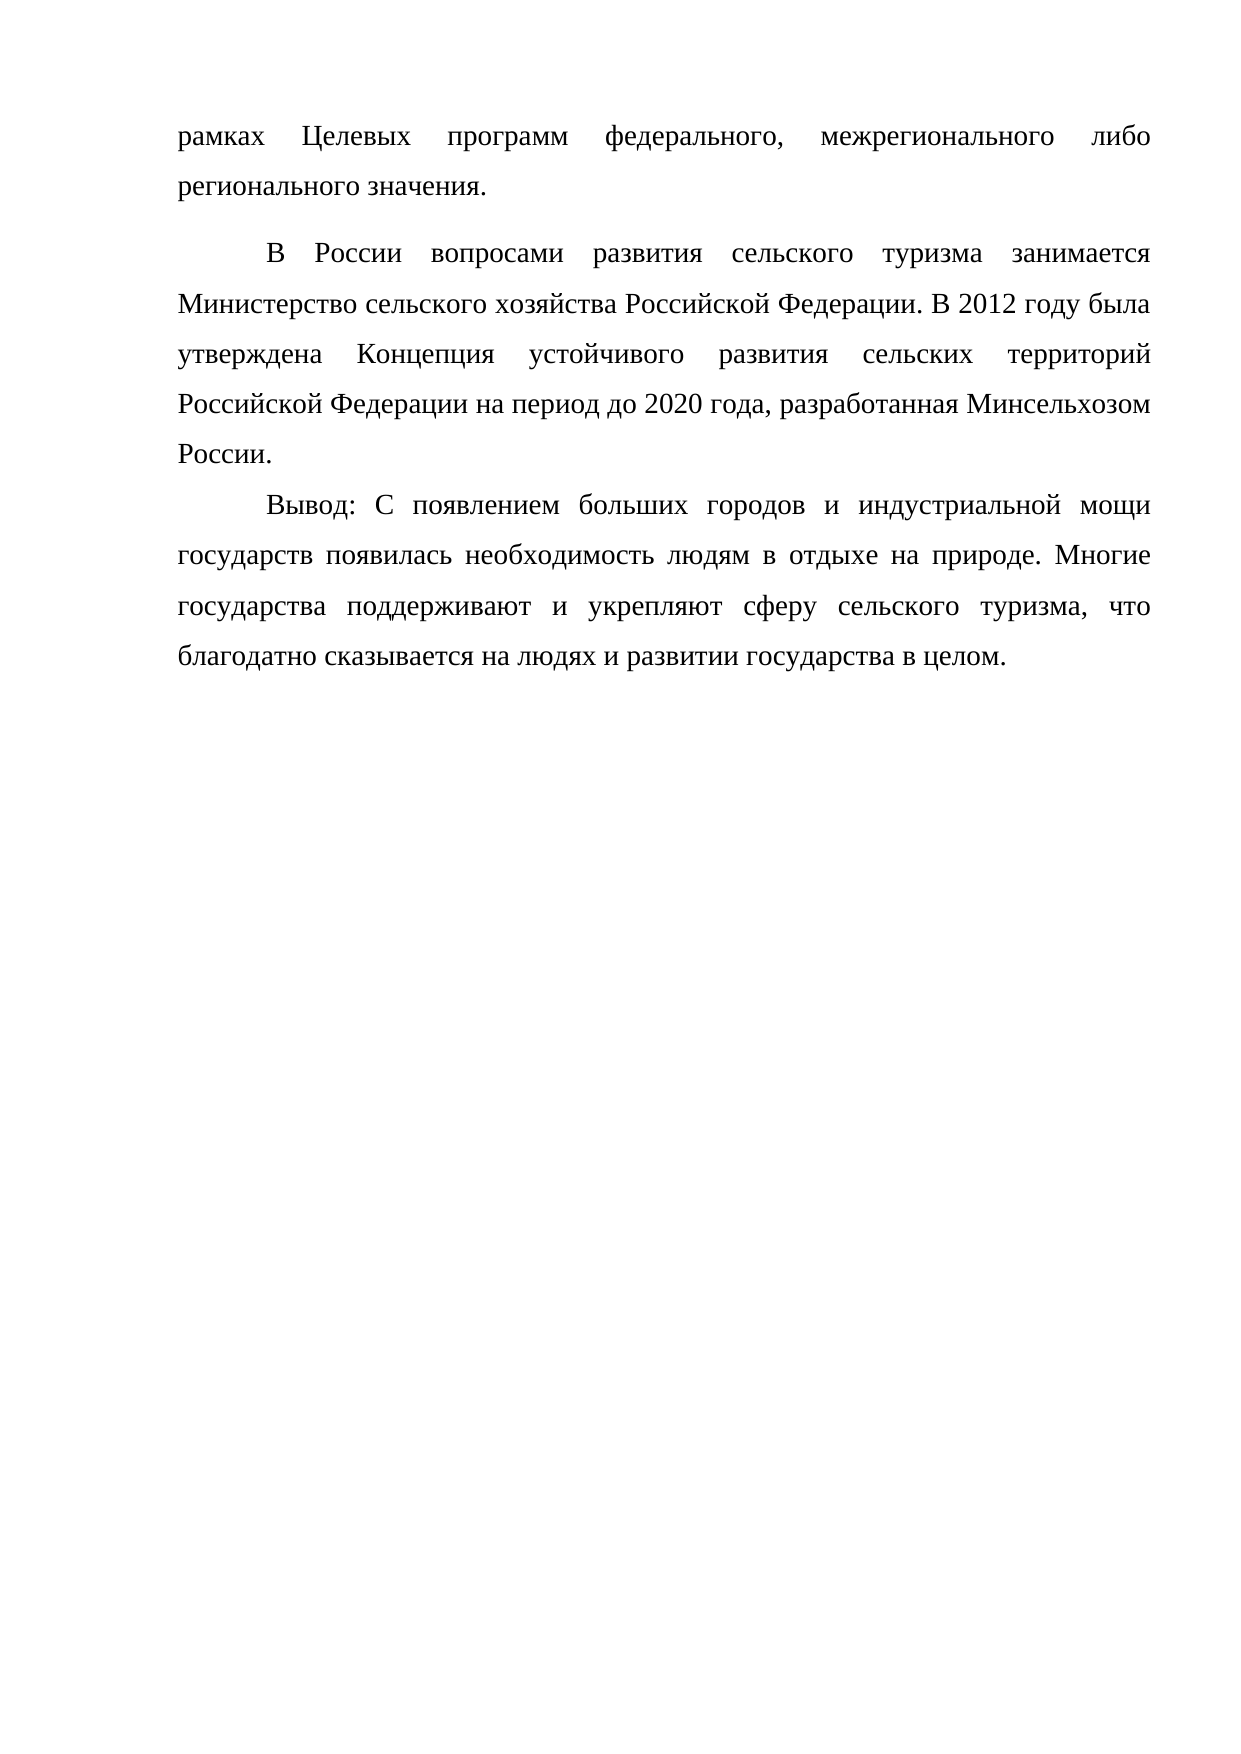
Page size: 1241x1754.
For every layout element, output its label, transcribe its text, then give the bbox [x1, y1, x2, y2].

text В России вопросами развития сельского туризма занимается Министерство сельского хозяйства Российской Федерации. В 2012 году была утверждена Концепция устойчивого развития сельских территорий Российской Федерации на период до 2020 года, разработанная Минсельхозом России. [177, 235, 1152, 470]
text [177, 118, 1152, 202]
text Вывод: С появлением больших городов и индустриальной мощи государств появилась необходимость людям в отдыхе на природе. Многие государства поддерживают и укрепляют сферу сельского туризма, что благодатно сказывается на людях и развитии государства в целом. [177, 487, 1152, 671]
